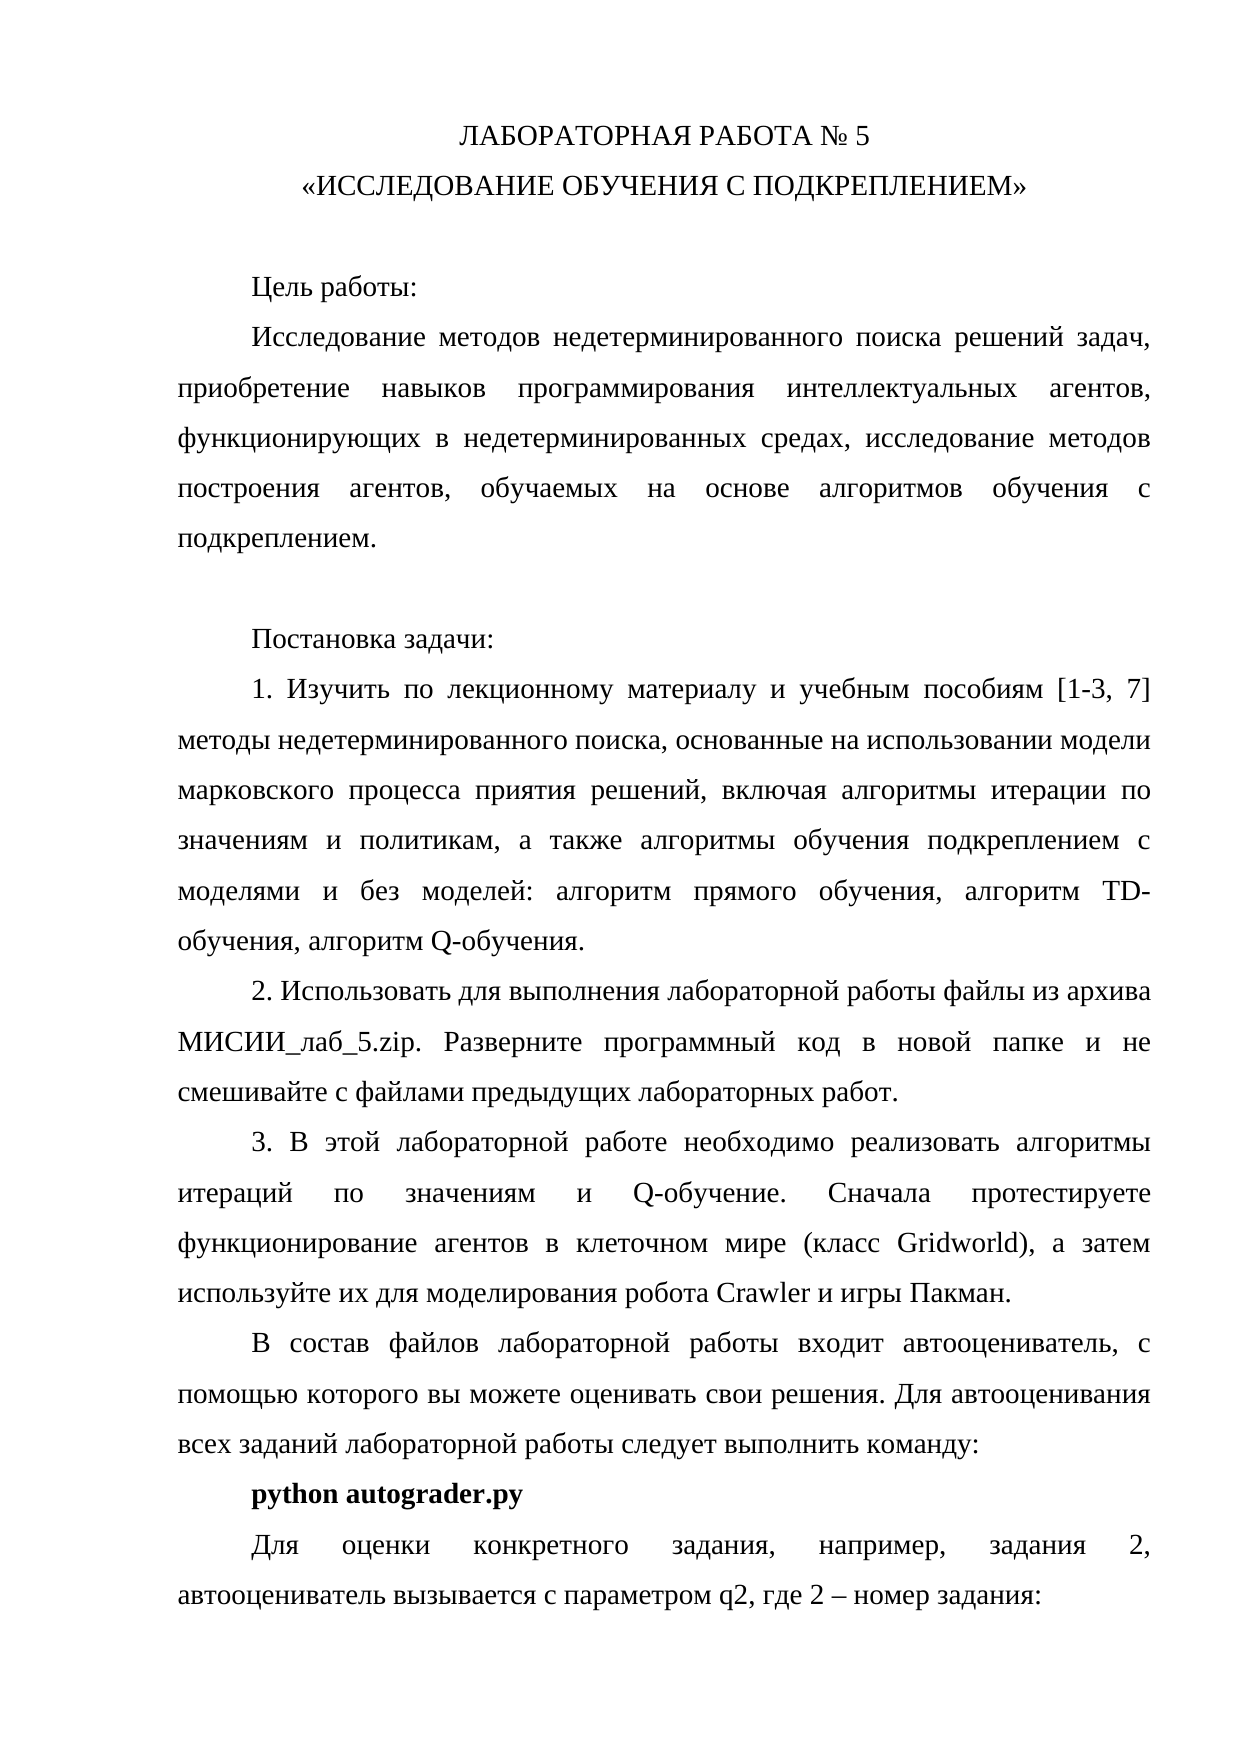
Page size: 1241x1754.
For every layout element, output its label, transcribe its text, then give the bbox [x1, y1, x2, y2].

text Постановка задачи: [177, 621, 1152, 655]
text Цель работы: [177, 269, 1152, 303]
text 2. Использовать для выполнения лабораторной работы файлы из архива МИСИИ_лаб_5.zip. Разверните программный код в новой папке и не смешивайте с файлами предыдущих лабораторных работ. [177, 973, 1152, 1108]
text Для оценки конкретного задания, например, задания 2, автооцениватель вызывается с параметром q2, где 2 – номер задания: [177, 1527, 1152, 1611]
text Исследование методов недетерминированного поиска решений задач, приобретение навыков программирования интеллектуальных агентов, функционирующих в недетерминированных средах, исследование методов построения агентов, обучаемых на основе алгоритмов обучения с подкреплением. [177, 319, 1152, 554]
text ЛАБОРАТОРНАЯ РАБОТА № 5 [177, 118, 1152, 152]
text python autograder.py [177, 1477, 1152, 1510]
text 3. В этой лабораторной работе необходимо реализовать алгоритмы итераций по значениям и Q-обучение. Сначала протестируете функционирование агентов в клеточном мире (класс Gridworld), а затем используйте их для моделирования робота Crawler и игры Пакман. [177, 1124, 1152, 1309]
text В состав файлов лабораторной работы входит автооцениватель, с помощью которого вы можете оценивать свои решения. Для автооценивания всех заданий лабораторной работы следует выполнить команду: [177, 1326, 1152, 1460]
text 1. Изучить по лекционному материалу и учебным пособиям [1-3, 7] методы недетерминированного поиска, основанные на использовании модели марковского процесса приятия решений, включая алгоритмы итерации по значениям и политикам, а также алгоритмы обучения подкреплением с моделями и без моделей: алгоритм прямого обучения, алгоритм TD-обучения, алгоритм Q-обучения. [177, 672, 1152, 957]
text «ИССЛЕДОВАНИЕ ОБУЧЕНИЯ С ПОДКРЕПЛЕНИЕМ» [177, 168, 1152, 202]
